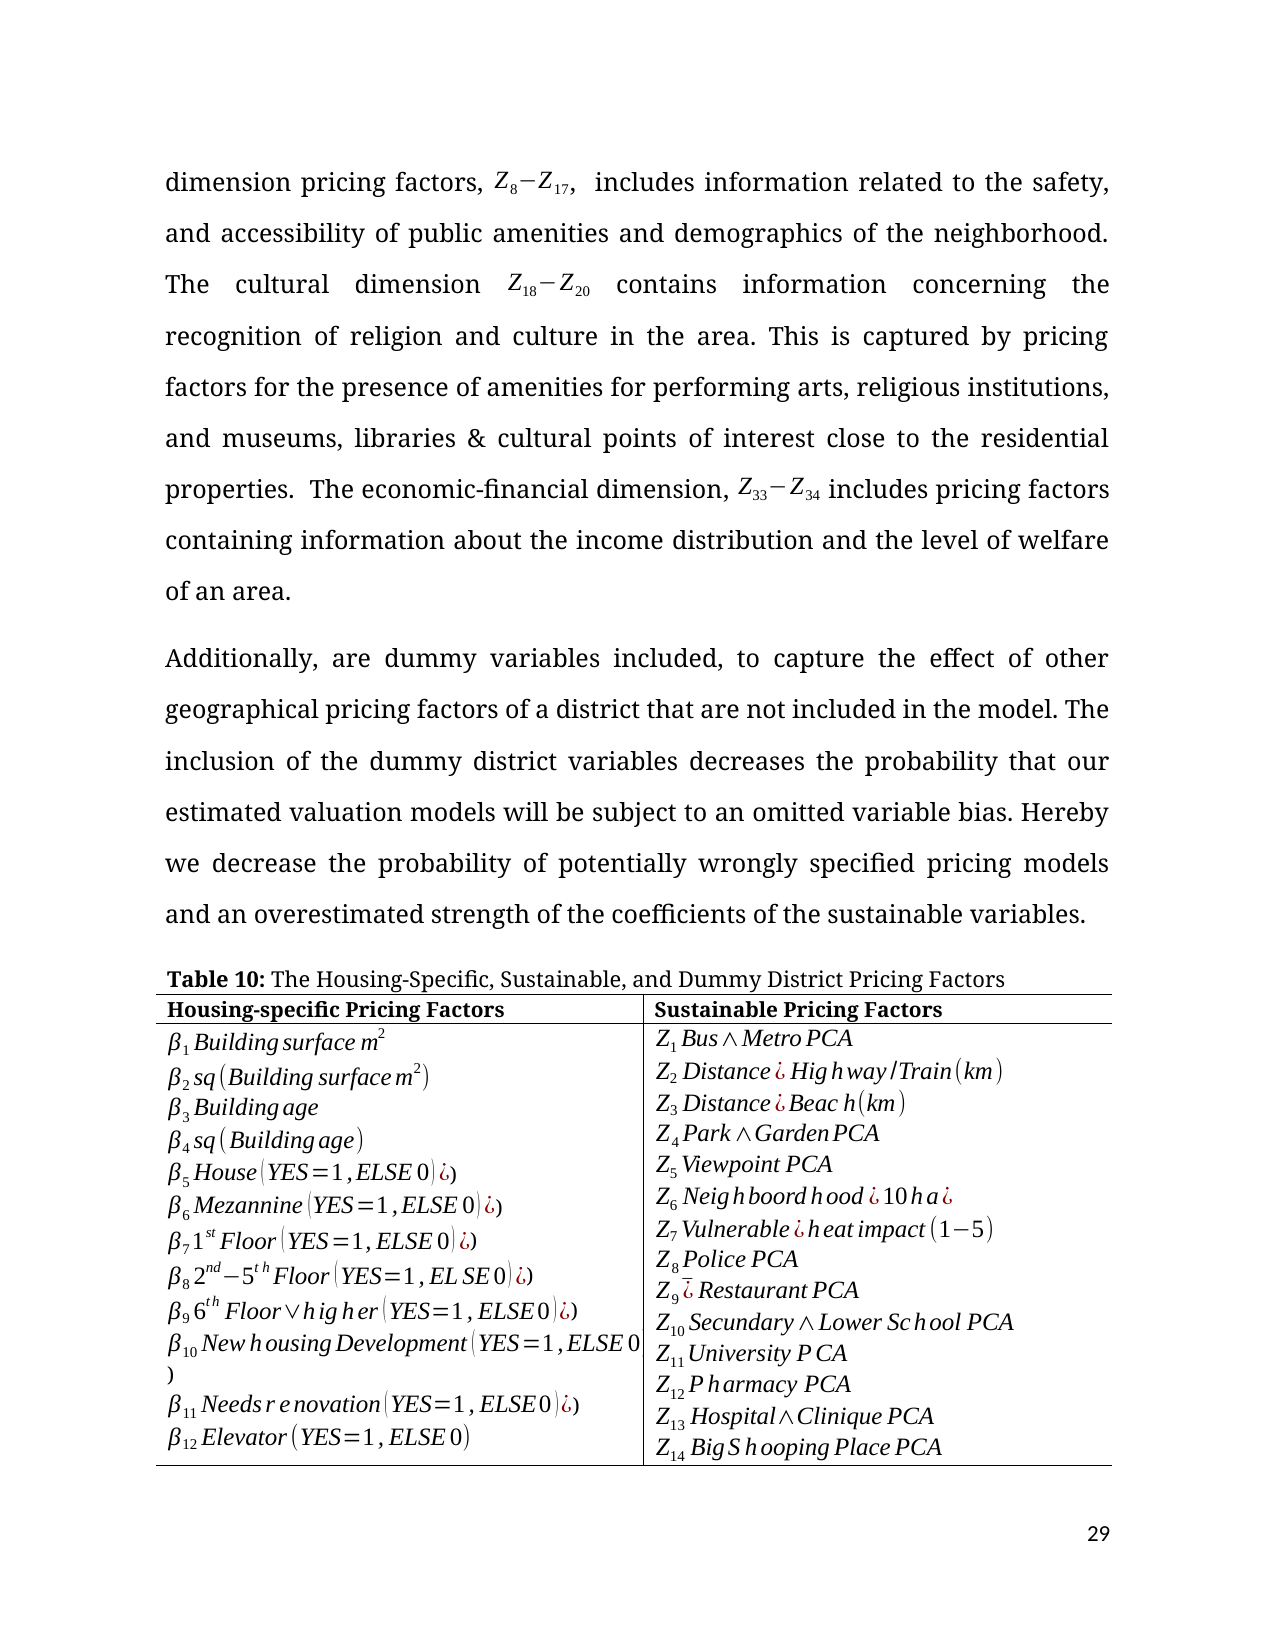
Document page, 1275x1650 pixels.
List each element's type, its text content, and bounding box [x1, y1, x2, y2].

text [165, 165, 1110, 607]
table_cell Sustainable Pricing Factors [644, 995, 1112, 1023]
table_cell [644, 1024, 1112, 1465]
table_header Table 10: The Housing-Specific, Sustainable, and Dummy District Pricing Factors [156, 964, 1112, 994]
text Additionally, are dummy variables included, to capture the effect of other geographical pricing factors of a district that are not included in the model. The inclusion of the dummy district variables decreases the probability that our estimated valuation models will be subject to an omitted variable bias. Hereby we decrease the probability of potentially wrongly specified pricing models and an overestimated strength of the coefficients of the sustainable variables. [165, 641, 1110, 930]
table_cell Housing-specific Pricing Factors [156, 995, 643, 1023]
table_cell ) ) ) ) ) ) ) [156, 1024, 643, 1465]
